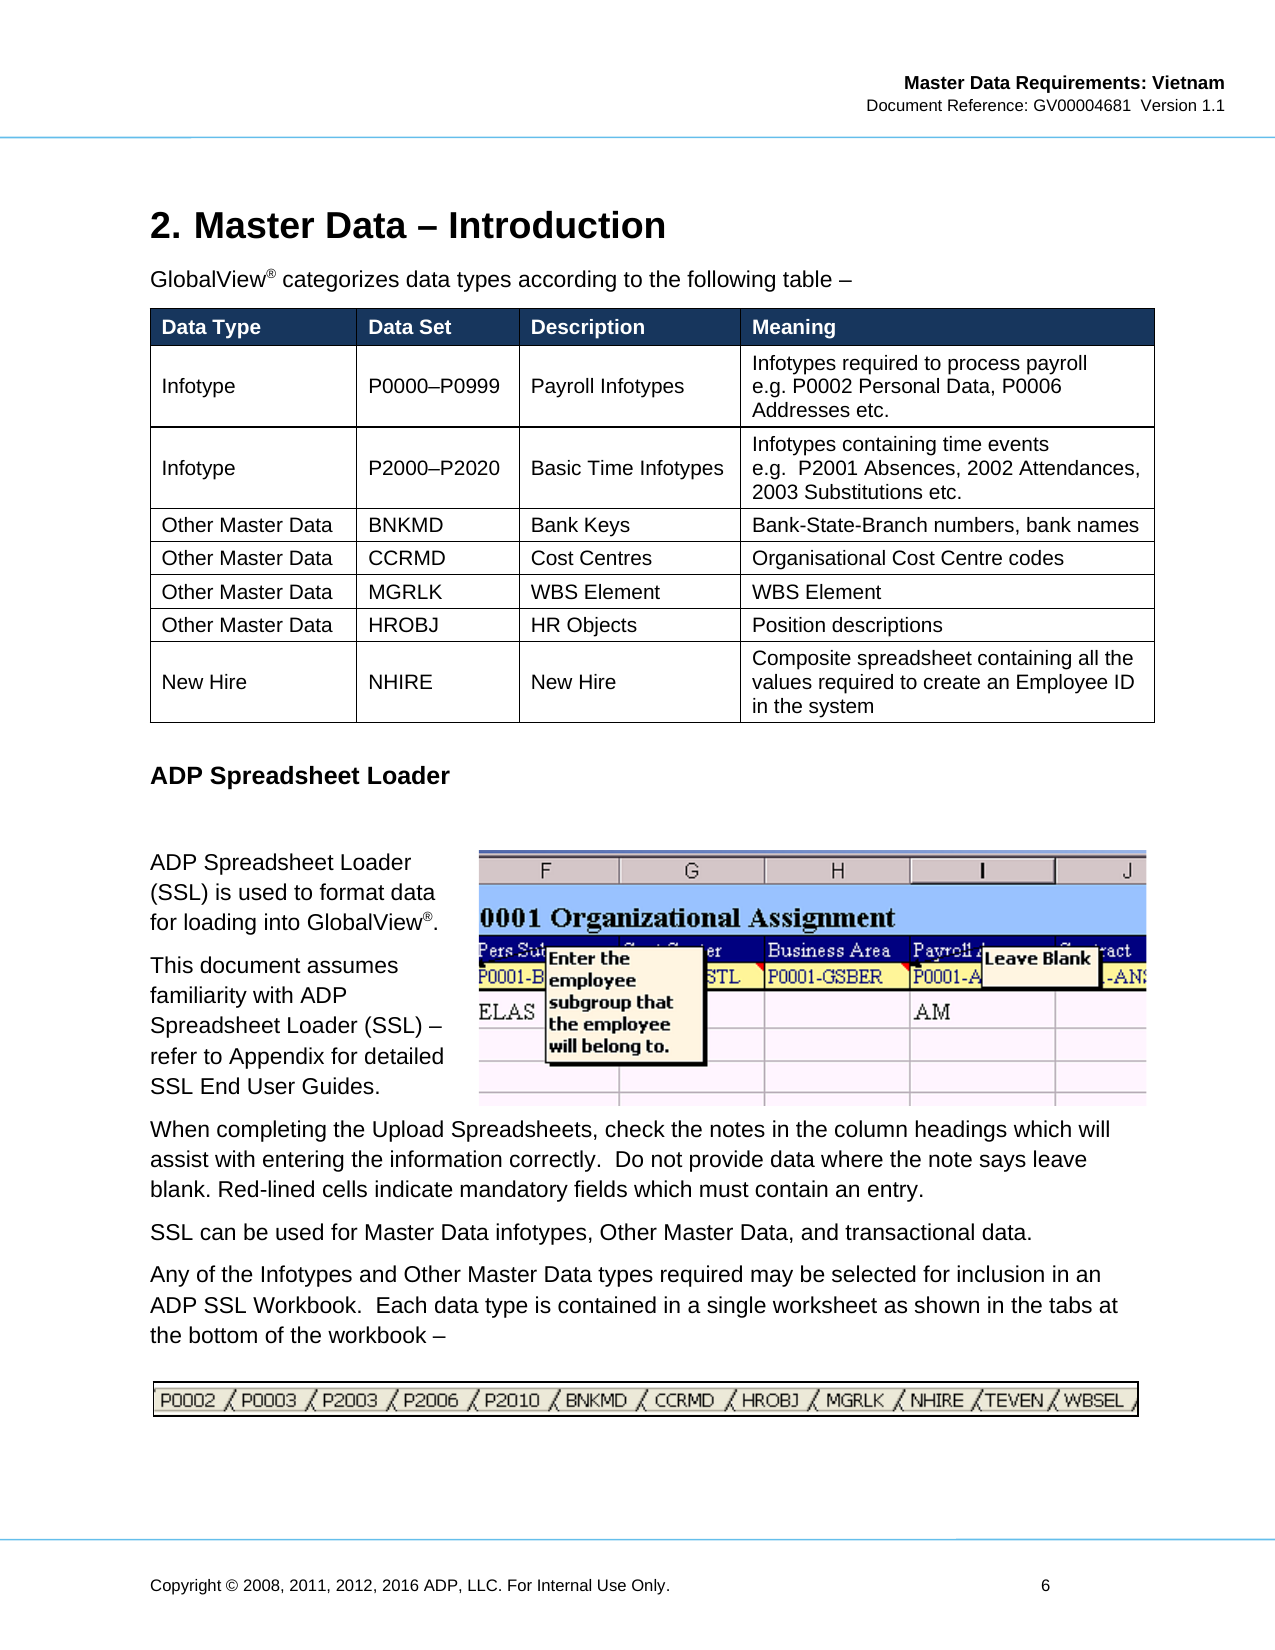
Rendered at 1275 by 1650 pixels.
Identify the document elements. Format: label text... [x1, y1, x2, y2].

picture [478, 850, 1147, 1106]
table_cell New Hire [151, 642, 356, 722]
table_cell Composite spreadsheet containing all the values required to create an Employee ID in the system [741, 642, 1154, 722]
table_cell Infotype [151, 428, 356, 508]
table_cell HROBJ [357, 609, 519, 641]
table_cell BNKMD [357, 509, 519, 541]
text Any of the Infotypes and Other Master Data types required may be selected for inclusion in an ADP SSL Workbook. Each data type is contained in a single worksheet as shown in the tabs at the bottom of the workbook – [150, 1261, 1125, 1348]
table_cell Bank Keys [520, 509, 740, 541]
table_header Meaning [741, 309, 1154, 345]
table_cell P0000–P0999 [357, 346, 519, 426]
table_cell New Hire [520, 642, 740, 722]
table_cell Infotypes containing time events e.g. P2001 Absences, 2002 Attendances, 2003 Substitutions etc. [741, 428, 1154, 508]
table_cell WBS Element [520, 575, 740, 608]
table_cell Other Master Data [151, 609, 356, 641]
text When completing the Upload Spreadsheets, check the notes in the column headings which will assist with entering the information correctly. Do not provide data where the note says leave blank. Red-lined cells indicate mandatory fields which must contain an entry. [150, 1116, 1125, 1202]
table_cell Other Master Data [151, 542, 356, 574]
table_header Data Set [357, 309, 519, 345]
text This document assumes familiarity with ADP Spreadsheet Loader (SSL) – refer to Appendix for detailed SSL End User Guides. [150, 952, 478, 1099]
subtitle ADP Spreadsheet Loader [150, 761, 1125, 789]
text ADP Spreadsheet Loader (SSL) is used to format data for loading into GlobalView®. [150, 849, 1125, 936]
table_cell WBS Element [741, 575, 1154, 608]
text SSL can be used for Master Data infotypes, Other Master Data, and transactional data. [150, 1219, 1125, 1245]
table_cell Organisational Cost Centre codes [741, 542, 1154, 574]
table_cell Cost Centres [520, 542, 740, 574]
table_cell CCRMD [357, 542, 519, 574]
table_cell P2000–P2020 [357, 428, 519, 508]
table_cell Other Master Data [151, 509, 356, 541]
table_cell Basic Time Infotypes [520, 428, 740, 508]
table_cell NHIRE [357, 642, 519, 722]
table_cell Other Master Data [151, 575, 356, 608]
picture [154, 1383, 1137, 1415]
table_cell Bank-State-Branch numbers, bank names [741, 509, 1154, 541]
table_cell HR Objects [520, 609, 740, 641]
table_cell Infotypes required to process payroll e.g. P0002 Personal Data, P0006 Addresses etc. [741, 346, 1154, 426]
table_cell Infotype [151, 346, 356, 426]
subtitle Master Data – Introduction [150, 203, 1125, 247]
table_cell Payroll Infotypes [520, 346, 740, 426]
text GlobalView® categorizes data types according to the following table – [150, 266, 1125, 292]
table_header Data Type [151, 309, 356, 345]
table_header Description [520, 309, 740, 345]
table_cell Position descriptions [741, 609, 1154, 641]
table_cell MGRLK [357, 575, 519, 608]
